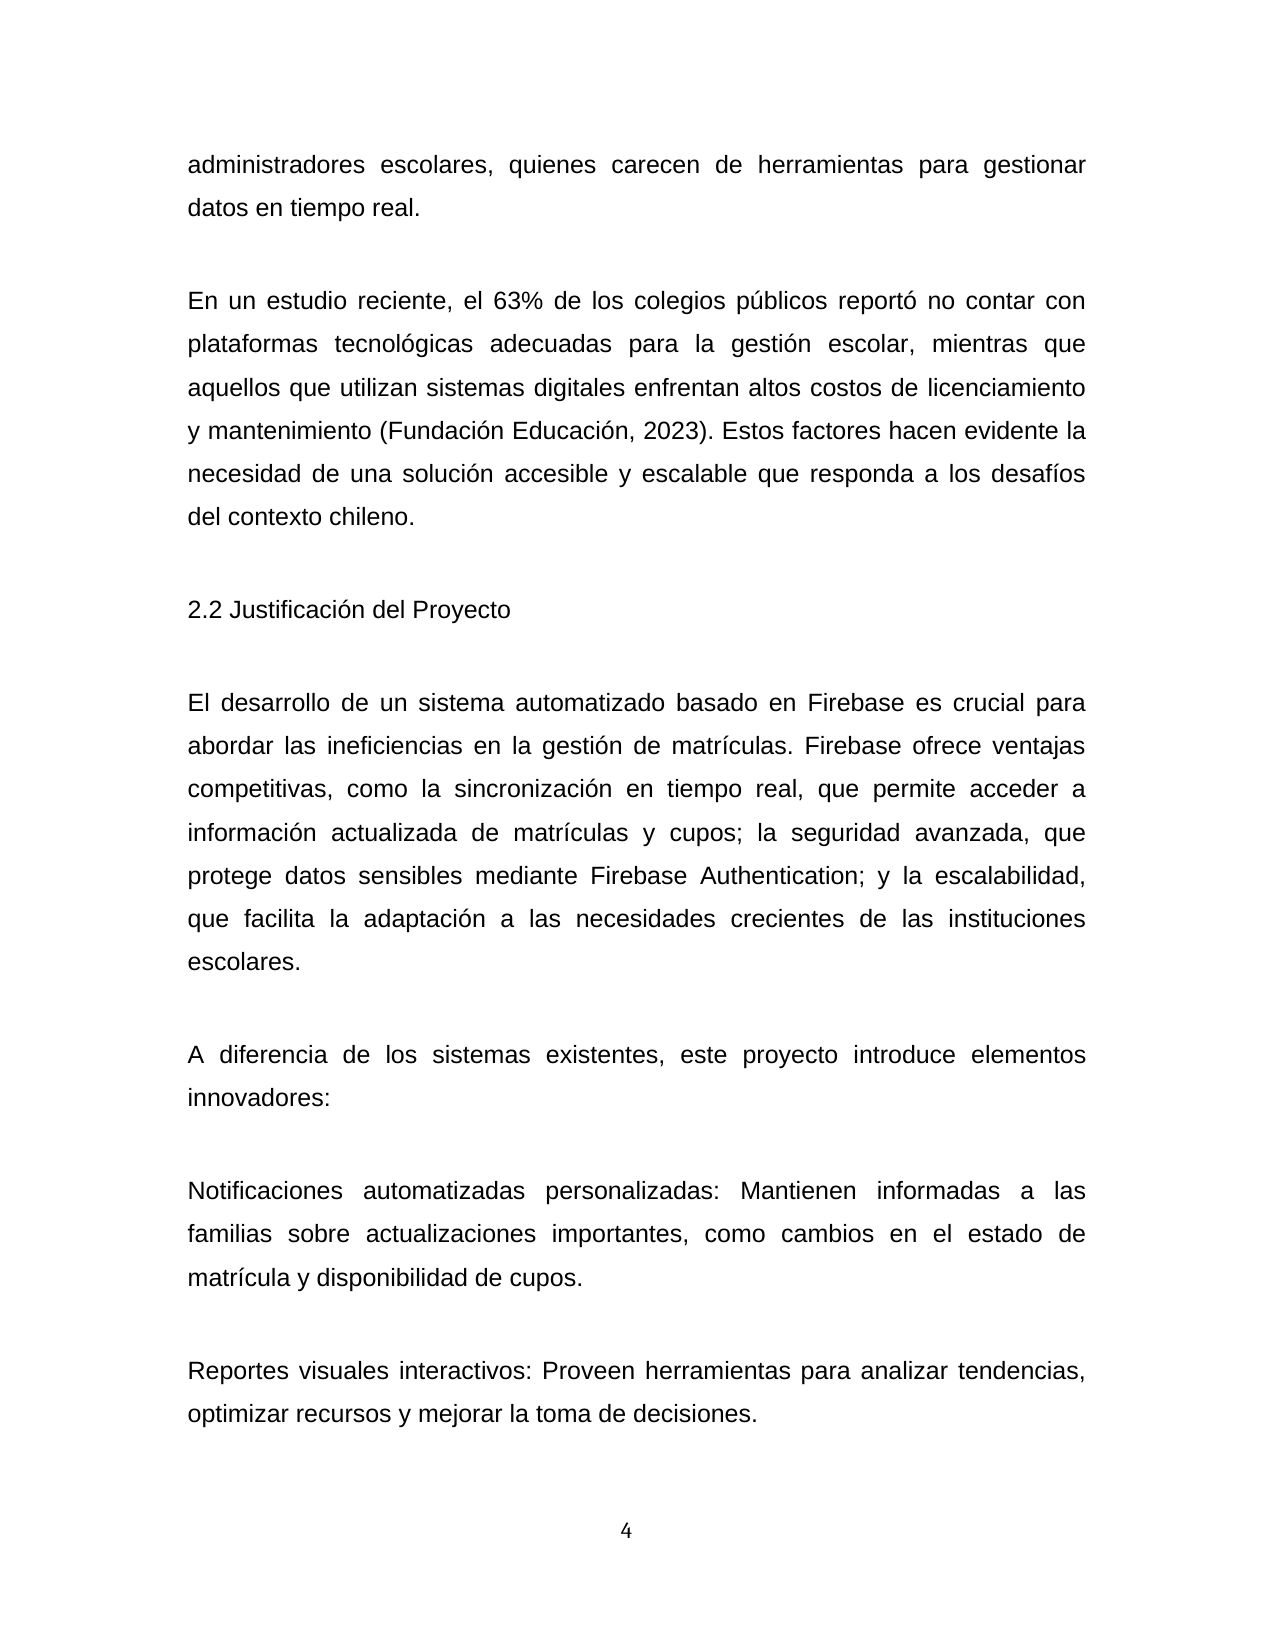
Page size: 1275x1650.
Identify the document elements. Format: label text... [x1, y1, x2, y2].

subtitle En un estudio reciente, el 63% de los colegios públicos reportó no contar con plataformas tecnológicas adecuadas para la gestión escolar, mientras que aquellos que utilizan sistemas digitales enfrentan altos costos de licenciamiento y mantenimiento (Fundación Educación, 2023). Estos factores hacen evidente la necesidad de una solución accesible y escalable que responda a los desafíos del contexto chileno. [187, 286, 1087, 531]
subtitle Notificaciones automatizadas personalizadas: Mantienen informadas a las familias sobre actualizaciones importantes, como cambios en el estado de matrícula y disponibilidad de cupos. [187, 1176, 1087, 1291]
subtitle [187, 150, 1087, 222]
subtitle A diferencia de los sistemas existentes, este proyecto introduce elementos innovadores: [187, 1040, 1087, 1112]
subtitle 2.2 Justificación del Proyecto [187, 595, 1087, 624]
subtitle Reportes visuales interactivos: Proveen herramientas para analizar tendencias, optimizar recursos y mejorar la toma de decisiones. [187, 1356, 1087, 1427]
subtitle El desarrollo de un sistema automatizado basado en Firebase es crucial para abordar las ineficiencias en la gestión de matrículas. Firebase ofrece ventajas competitivas, como la sincronización en tiempo real, que permite acceder a información actualizada de matrículas y cupos; la seguridad avanzada, que protege datos sensibles mediante Firebase Authentication; y la escalabilidad, que facilita la adaptación a las necesidades crecientes de las instituciones escolares. [187, 688, 1087, 976]
